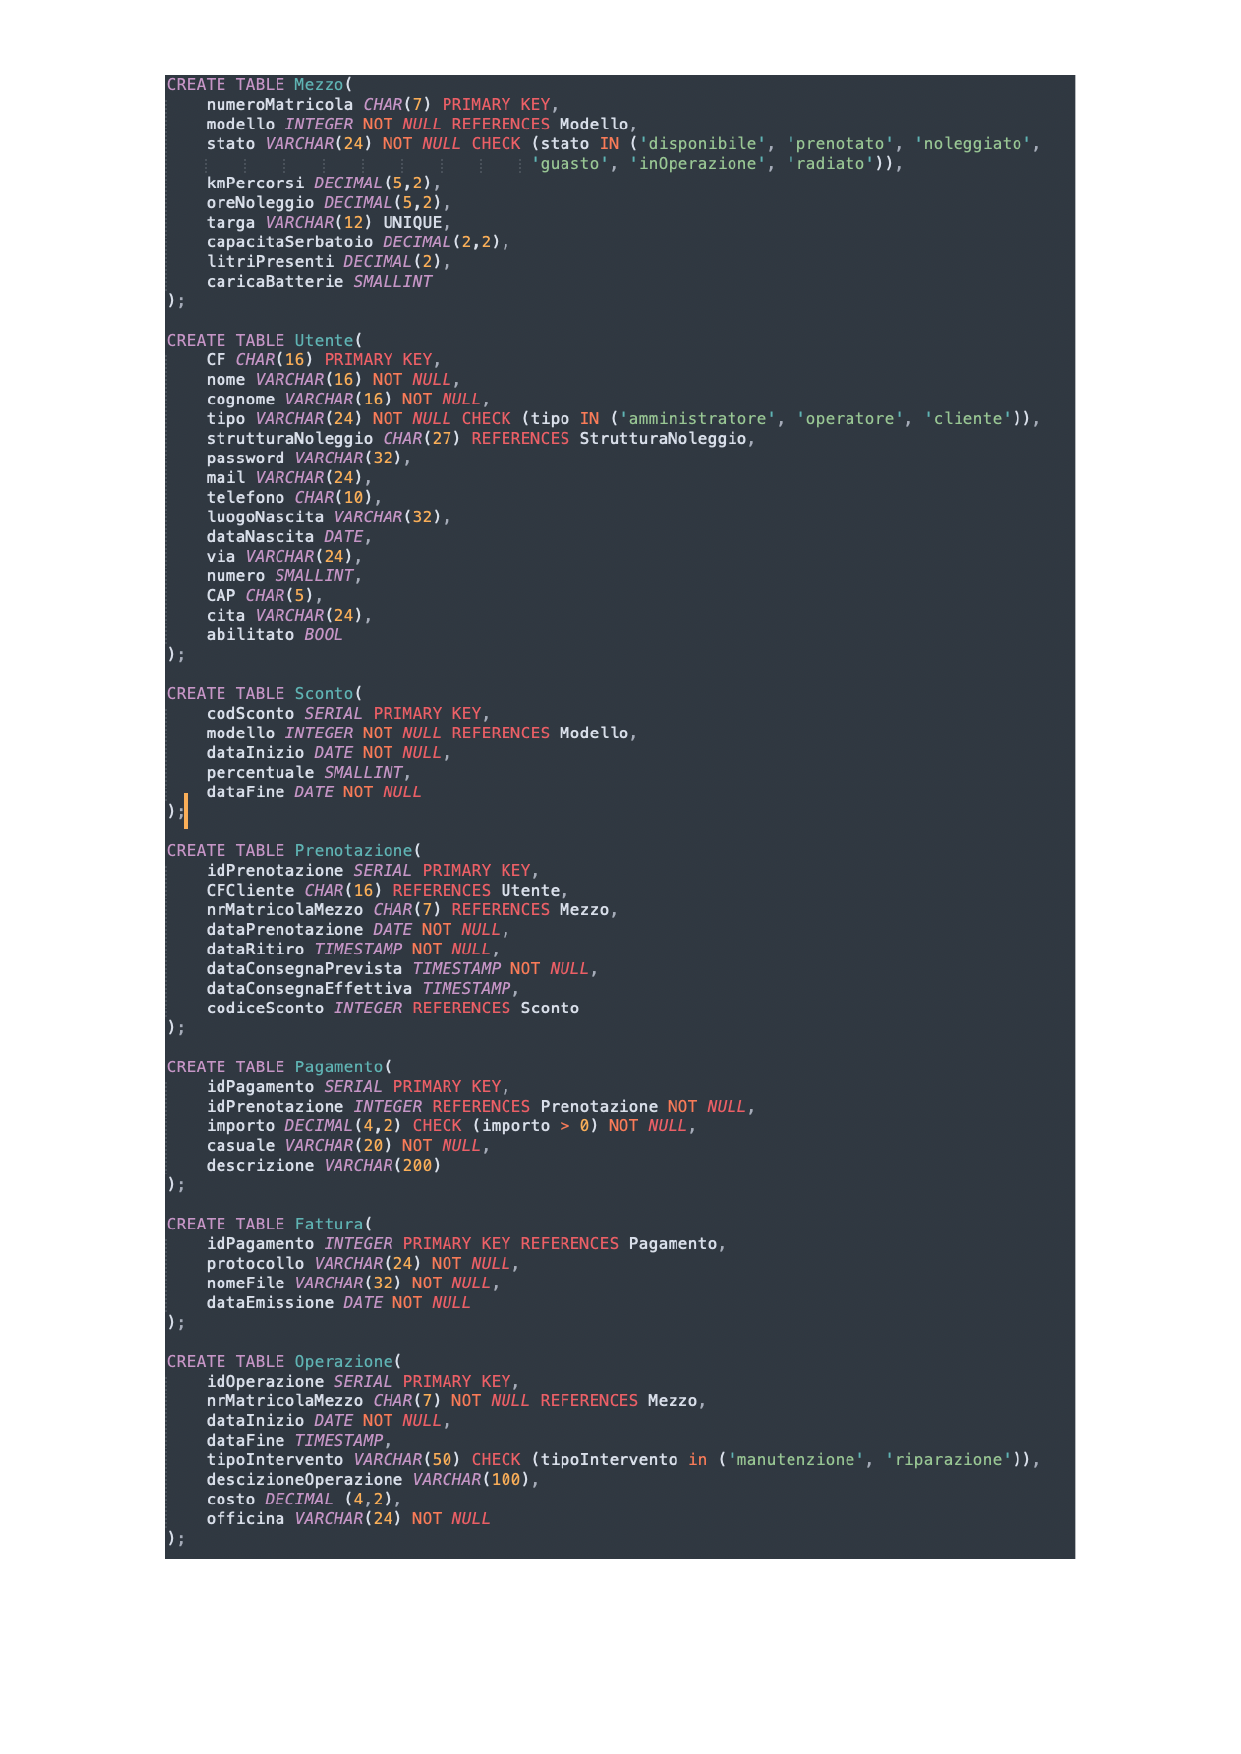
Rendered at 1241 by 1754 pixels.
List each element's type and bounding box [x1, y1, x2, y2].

picture [165, 75, 1076, 1559]
